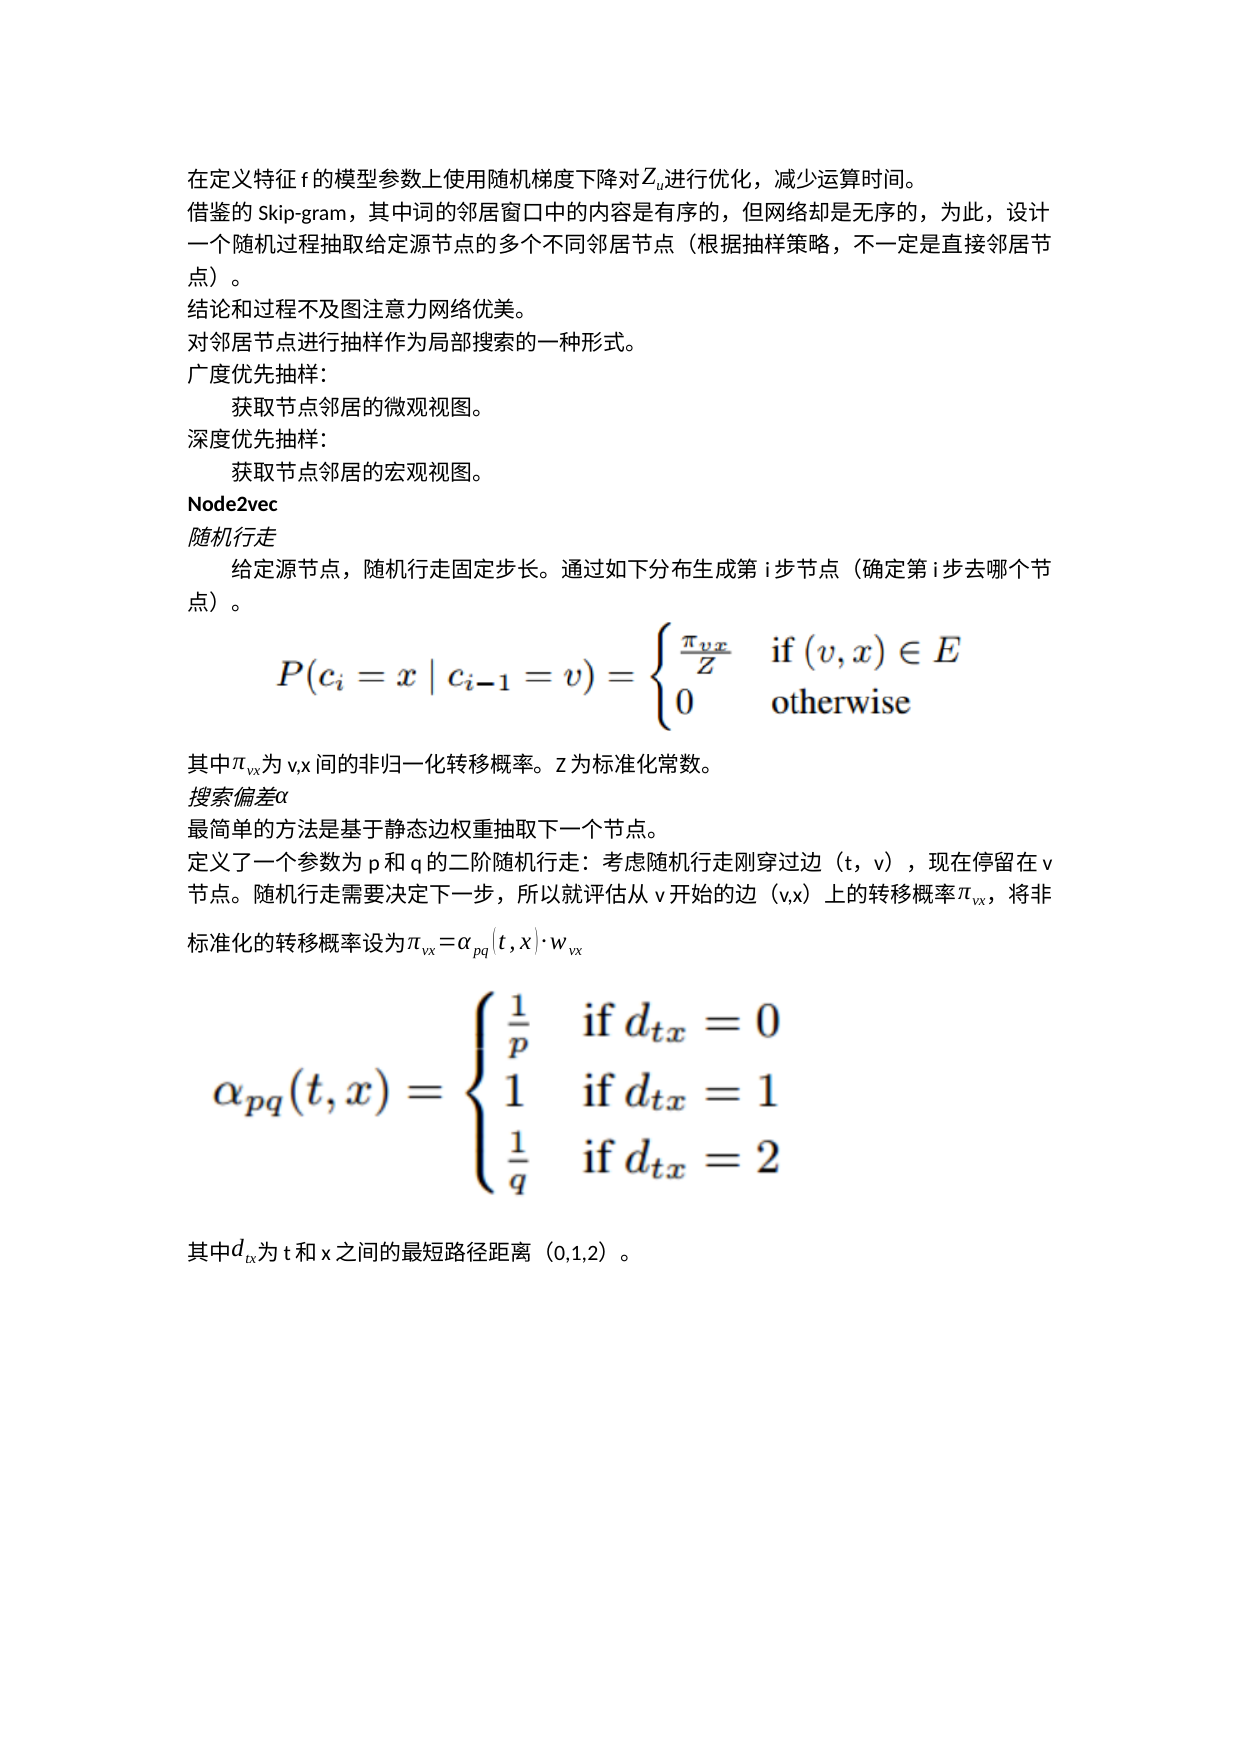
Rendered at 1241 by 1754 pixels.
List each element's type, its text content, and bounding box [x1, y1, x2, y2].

text 获取节点邻居的宏观视图。 [187, 454, 1053, 487]
text 获取节点邻居的微观视图。 [187, 389, 1053, 422]
text 搜索偏差 [187, 779, 1053, 812]
text 借鉴的Skip-gram，其中词的邻居窗口中的内容是有序的，但网络却是无序的，为此，设计一个随机过程抽取给定源节点的多个不同邻居节点（根据抽样策略，不一定是直接邻居节点）。 [187, 194, 1053, 292]
text 对邻居节点进行抽样作为局部搜索的一种形式。 [187, 324, 1053, 357]
text 广度优先抽样： [187, 357, 1053, 389]
picture [187, 974, 809, 1220]
text 随机行走 [187, 519, 1053, 552]
text 定义了一个参数为p和q的二阶随机行走：考虑随机行走刚穿过边（t，v），现在停留在v节点。随机行走需要决定下一步，所以就评估从v开始的边（v,x）上的转移概率，将非标准化的转移概率设为 [187, 844, 1053, 974]
text 在定义特征f的模型参数上使用随机梯度下降对进行优化，减少运算时间。 [187, 162, 1053, 194]
text 最简单的方法是基于静态边权重抽取下一个节点。 [187, 812, 1053, 844]
picture [266, 617, 974, 747]
text 其中为t和x之间的最短路径距离（0,1,2）。 [187, 1234, 1053, 1267]
text 深度优先抽样： [187, 422, 1053, 454]
text Node2vec [187, 487, 1053, 519]
text 其中为v,x间的非归一化转移概率。Z为标准化常数。 [187, 747, 1053, 779]
text 结论和过程不及图注意力网络优美。 [187, 292, 1053, 324]
text 给定源节点，随机行走固定步长。通过如下分布生成第i步节点（确定第i步去哪个节点）。 [187, 552, 1053, 617]
